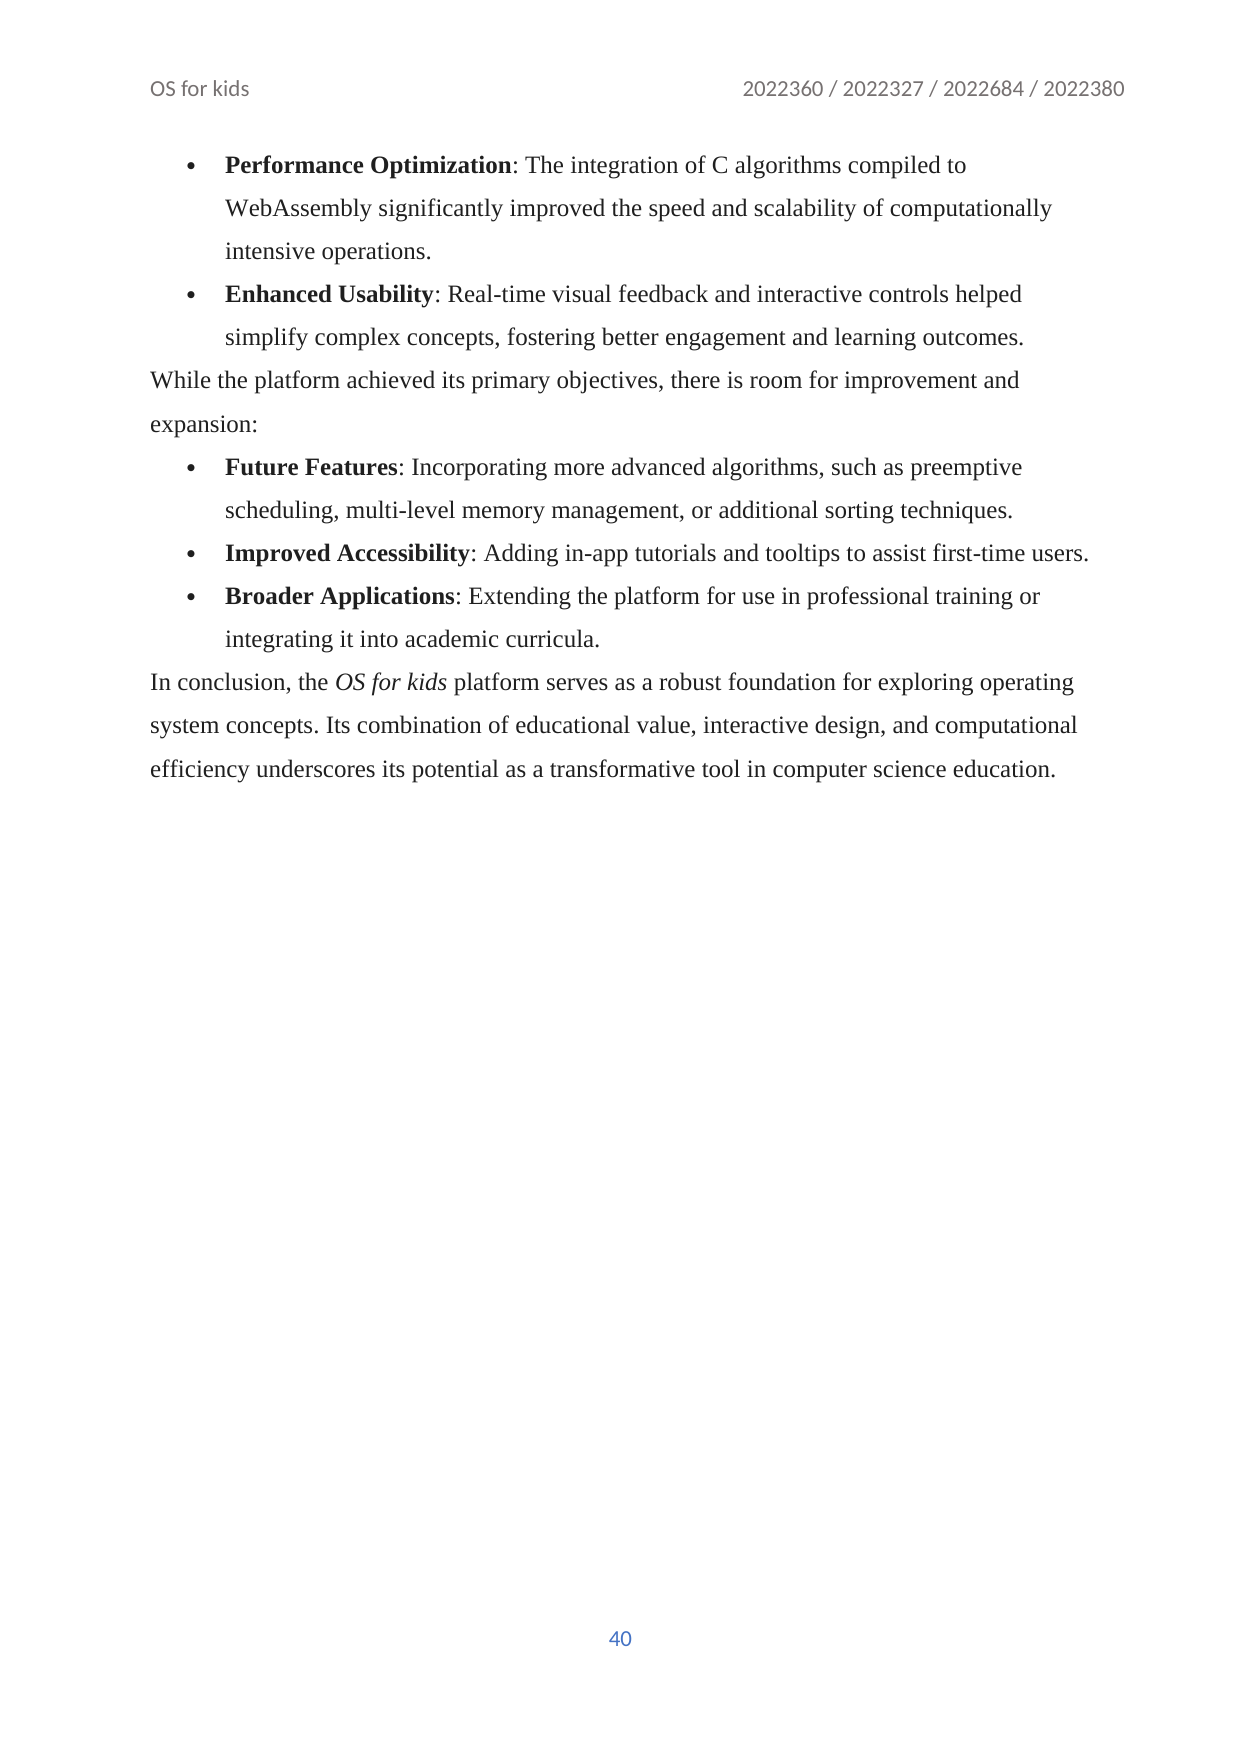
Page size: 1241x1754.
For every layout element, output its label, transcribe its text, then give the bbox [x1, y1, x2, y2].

text In conclusion, the OS for kids platform serves as a robust foundation for exploring operating system concepts. Its combination of educational value, interactive design, and computational efficiency underscores its potential as a transformative tool in computer science education. [150, 667, 1090, 782]
list Improved Accessibility: Adding in-app tutorials and tooltips to assist first-time users. [187, 538, 1090, 567]
list Future Features: Incorporating more advanced algorithms, such as preemptive scheduling, multi-level memory management, or additional sorting techniques. [187, 452, 1090, 524]
list Performance Optimization: The integration of C algorithms compiled to WebAssembly significantly improved the speed and scalability of computationally intensive operations. [187, 150, 1090, 265]
list Enhanced Usability: Real-time visual feedback and interactive controls helped simplify complex concepts, fostering better engagement and learning outcomes. [187, 279, 1090, 351]
list Broader Applications: Extending the platform for use in professional training or integrating it into academic curricula. [187, 581, 1090, 653]
text While the platform achieved its primary objectives, there is room for improvement and expansion: [150, 366, 1090, 437]
